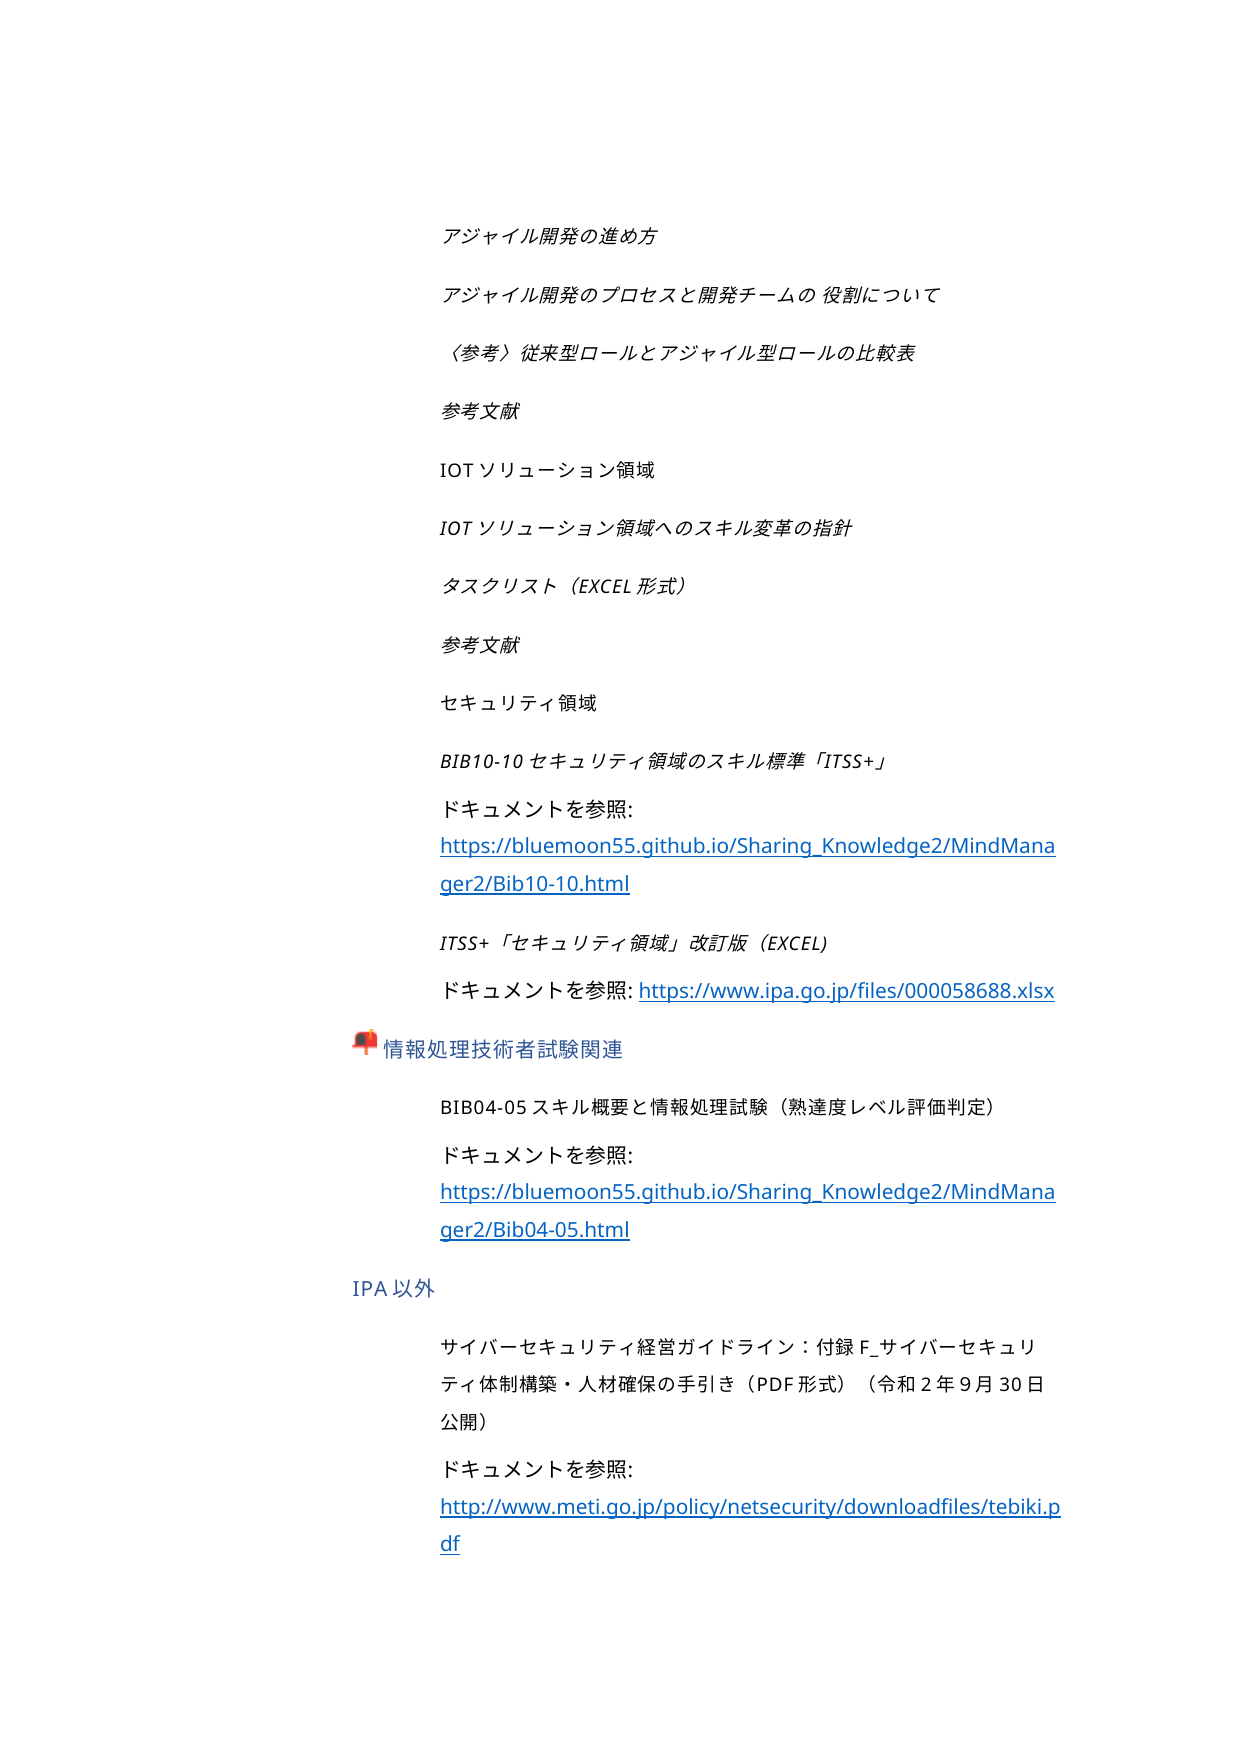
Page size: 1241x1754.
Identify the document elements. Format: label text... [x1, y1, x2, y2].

text サイバーセキュリティ経営ガイドライン：付録F_サイバーセキュリティ体制構築・人材確保の手引き（PDF形式）（令和2年９月30日公開） [440, 1327, 1063, 1440]
text 参考文献 [440, 625, 1063, 663]
text 情報処理技術者試験関連 [352, 1029, 1063, 1067]
text アジャイル開発のプロセスと開発チームの 役割について [440, 275, 1063, 313]
text セキュリティ領域 [440, 683, 1063, 721]
text Bib10-10セキュリティ領域のスキル標準「ITSS+」 [440, 742, 1063, 779]
text ITSS+「セキュリティ領域」改訂版（EXCEL) [440, 923, 1063, 961]
picture [352, 1029, 378, 1055]
text タスクリスト（Excel形式） [440, 567, 1063, 604]
text アジャイル開発の進め方 [440, 217, 1063, 254]
text ドキュメントを参照: https://www.ipa.go.jp/files/000058688.xlsx [440, 971, 1063, 1008]
text Bib04-05スキル概要と情報処理試験（熟達度レベル評価判定） [440, 1088, 1063, 1125]
text 〈参考〉従来型ロールとアジャイル型ロールの比較表 [440, 333, 1063, 371]
text ドキュメントを参照: https://bluemoon55.github.io/Sharing_Knowledge2/MindManager2/Bib10-10.html [440, 790, 1063, 902]
text ドキュメントを参照: https://bluemoon55.github.io/Sharing_Knowledge2/MindManager2/Bib04-05.html [440, 1136, 1063, 1248]
text ドキュメントを参照: http://www.meti.go.jp/policy/netsecurity/downloadfiles/tebiki.pdf [440, 1450, 1063, 1563]
text IoTソリューション領域 [440, 450, 1063, 488]
text IPA以外 [352, 1269, 1063, 1306]
text IoTソリューション領域へのスキル変革の指針 [440, 508, 1063, 546]
text 参考文献 [440, 392, 1063, 429]
